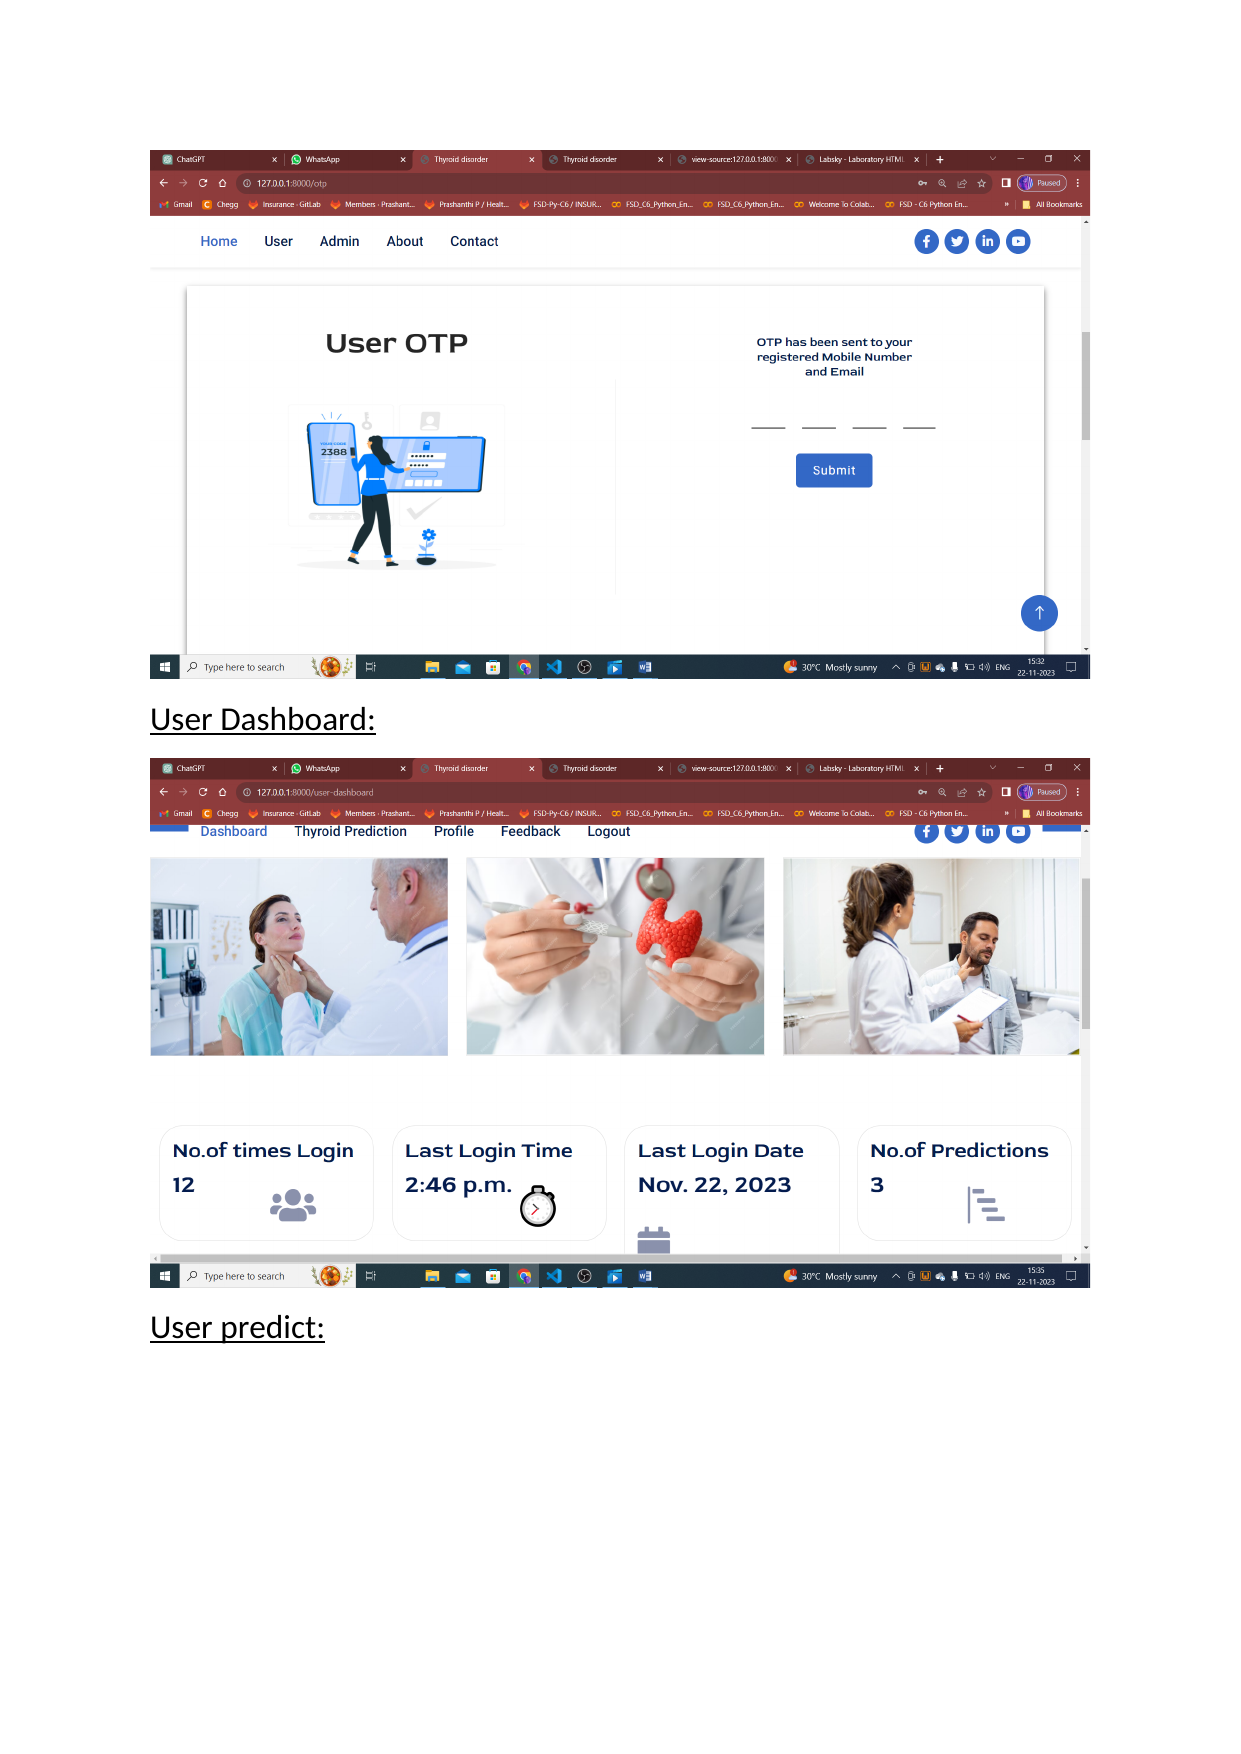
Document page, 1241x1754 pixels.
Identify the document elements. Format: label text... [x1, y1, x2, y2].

picture [150, 150, 1091, 679]
text User Dashboard: [150, 698, 1090, 738]
text User predict: [150, 1306, 1090, 1347]
picture [150, 758, 1091, 1288]
